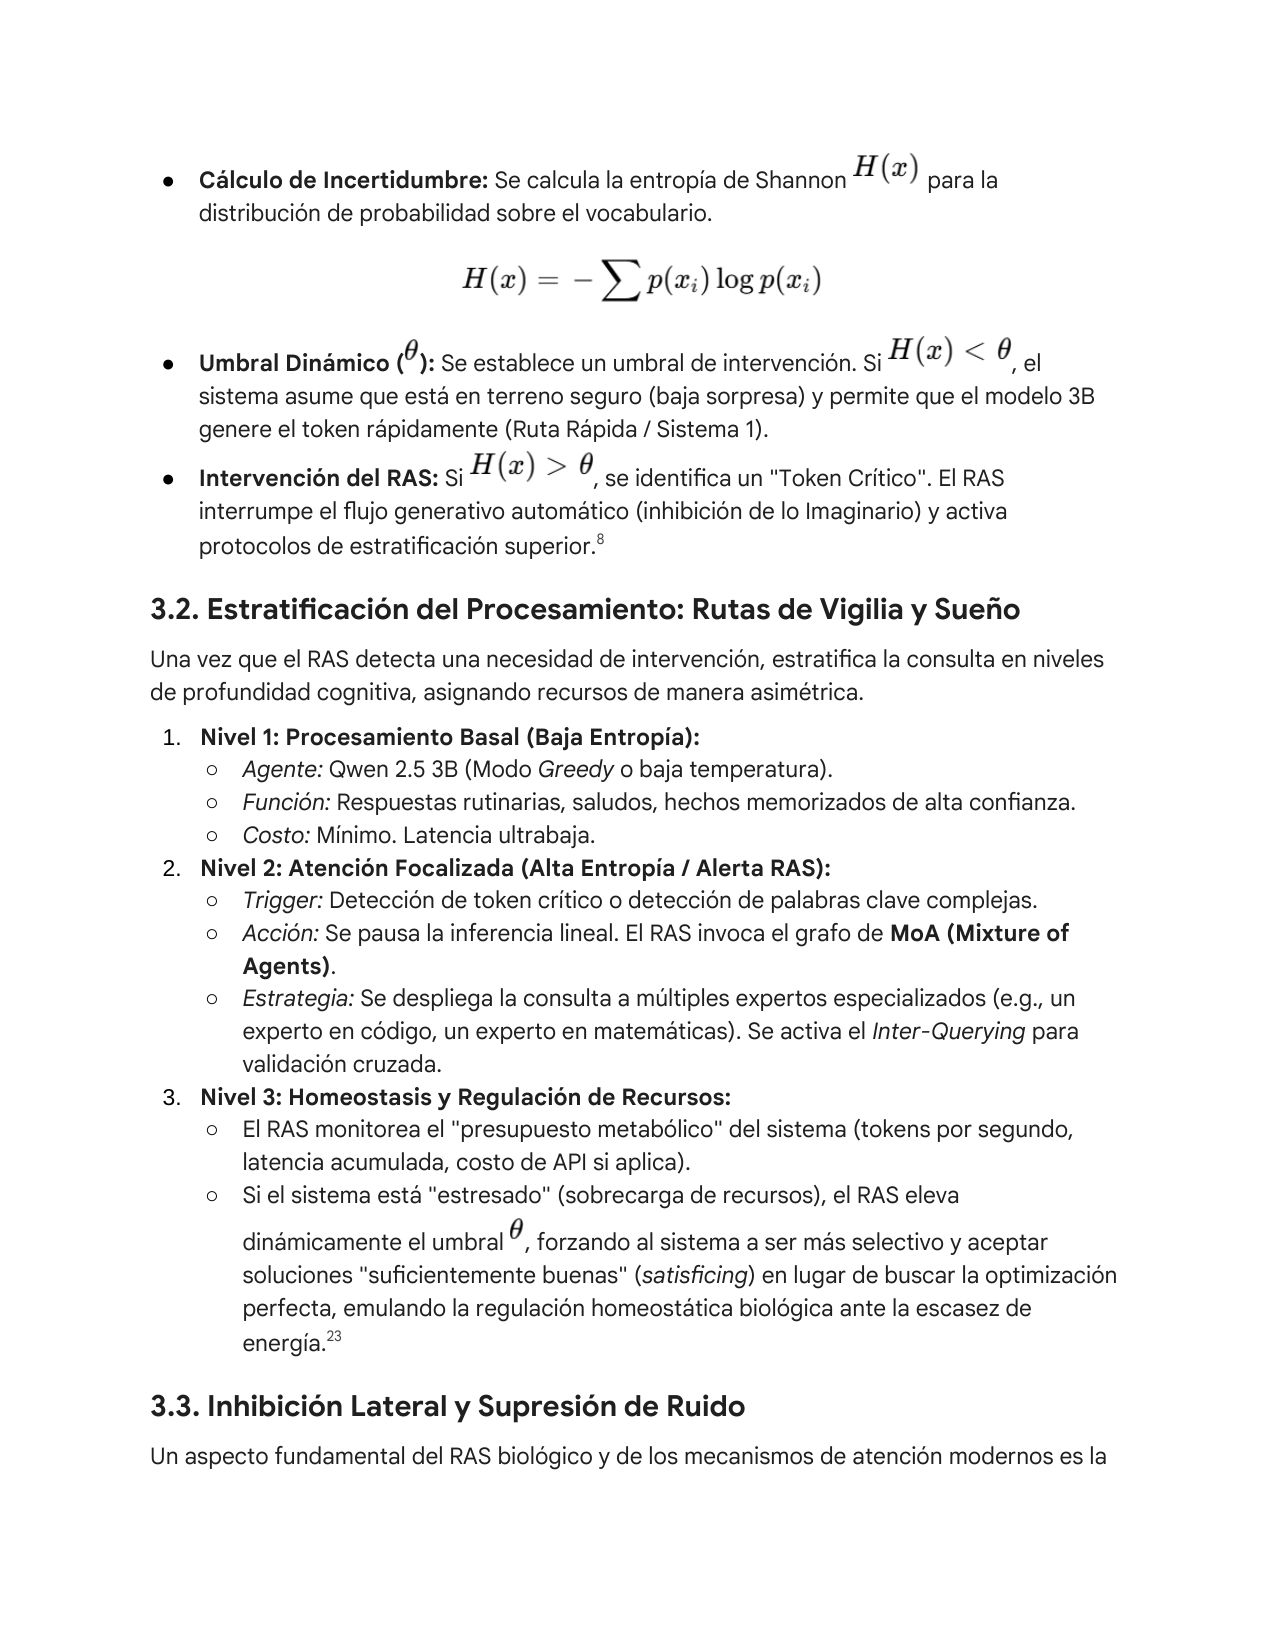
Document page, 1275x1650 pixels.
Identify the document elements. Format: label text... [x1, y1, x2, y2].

picture [198, 231, 1088, 330]
list Si el sistema está "estresado" (sobrecarga de recursos), el RAS eleva dinámicamente el umbral , forzando al sistema a ser más selectivo y aceptar soluciones "suficientemente buenas" (satisficing) en lugar de buscar la optimización perfecta, emulando la regulación homeostática biológica ante la escasez de energía.23 [205, 1181, 1125, 1359]
list Costo: Mínimo. Latencia ultrabaja. [205, 821, 1125, 850]
list Función: Respuestas rutinarias, saludos, hechos memorizados de alta confianza. [205, 788, 1125, 817]
list Acción: Se pausa la inferencia lineal. El RAS invoca el grafo de MoA (Mixture of Agents). [205, 919, 1125, 981]
list Nivel 2: Atención Focalizada (Alta Entropía / Alerta RAS): [162, 854, 1125, 882]
list Estrategia: Se despliega la consulta a múltiples expertos especializados (e.g., un experto en código, un experto en matemáticas). Se activa el Inter-Querying para validación cruzada. [205, 984, 1125, 1079]
picture [852, 150, 922, 189]
picture [469, 447, 594, 487]
picture [887, 333, 1012, 372]
list Agente: Qwen 2.5 3B (Modo Greedy o baja temperatura). [205, 756, 1125, 784]
subtitle 3.3. Inhibición Lateral y Supresión de Ruido [150, 1388, 1125, 1424]
text Una vez que el RAS detecta una necesidad de intervención, estratifica la consulta en niveles de profundidad cognitiva, asignando recursos de manera asimétrica. [150, 645, 1125, 706]
picture [510, 1213, 525, 1251]
list Intervención del RAS: Si , se identifica un "Token Crítico". El RAS interrumpe el flujo generativo automático (inhibición de lo Imaginario) y activa protocolos de estratificación superior.8 [161, 448, 1125, 561]
picture [404, 334, 420, 372]
list Nivel 3: Homeostasis y Regulación de Recursos: [162, 1083, 1125, 1111]
list Umbral Dinámico (): Se establece un umbral de intervención. Si , el sistema asume que está en terreno seguro (baja sorpresa) y permite que el modelo 3B genere el token rápidamente (Ruta Rápida / Sistema 1). [161, 333, 1125, 444]
list Trigger: Detección de token crítico o detección de palabras clave complejas. [205, 886, 1125, 915]
list Nivel 1: Procesamiento Basal (Baja Entropía): [162, 723, 1125, 752]
list El RAS monitorea el "presupuesto metabólico" del sistema (tokens por segundo, latencia acumulada, costo de API si aplica). [205, 1115, 1125, 1177]
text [150, 1442, 1125, 1471]
subtitle 3.2. Estratificación del Procesamiento: Rutas de Vigilia y Sueño [150, 591, 1125, 627]
